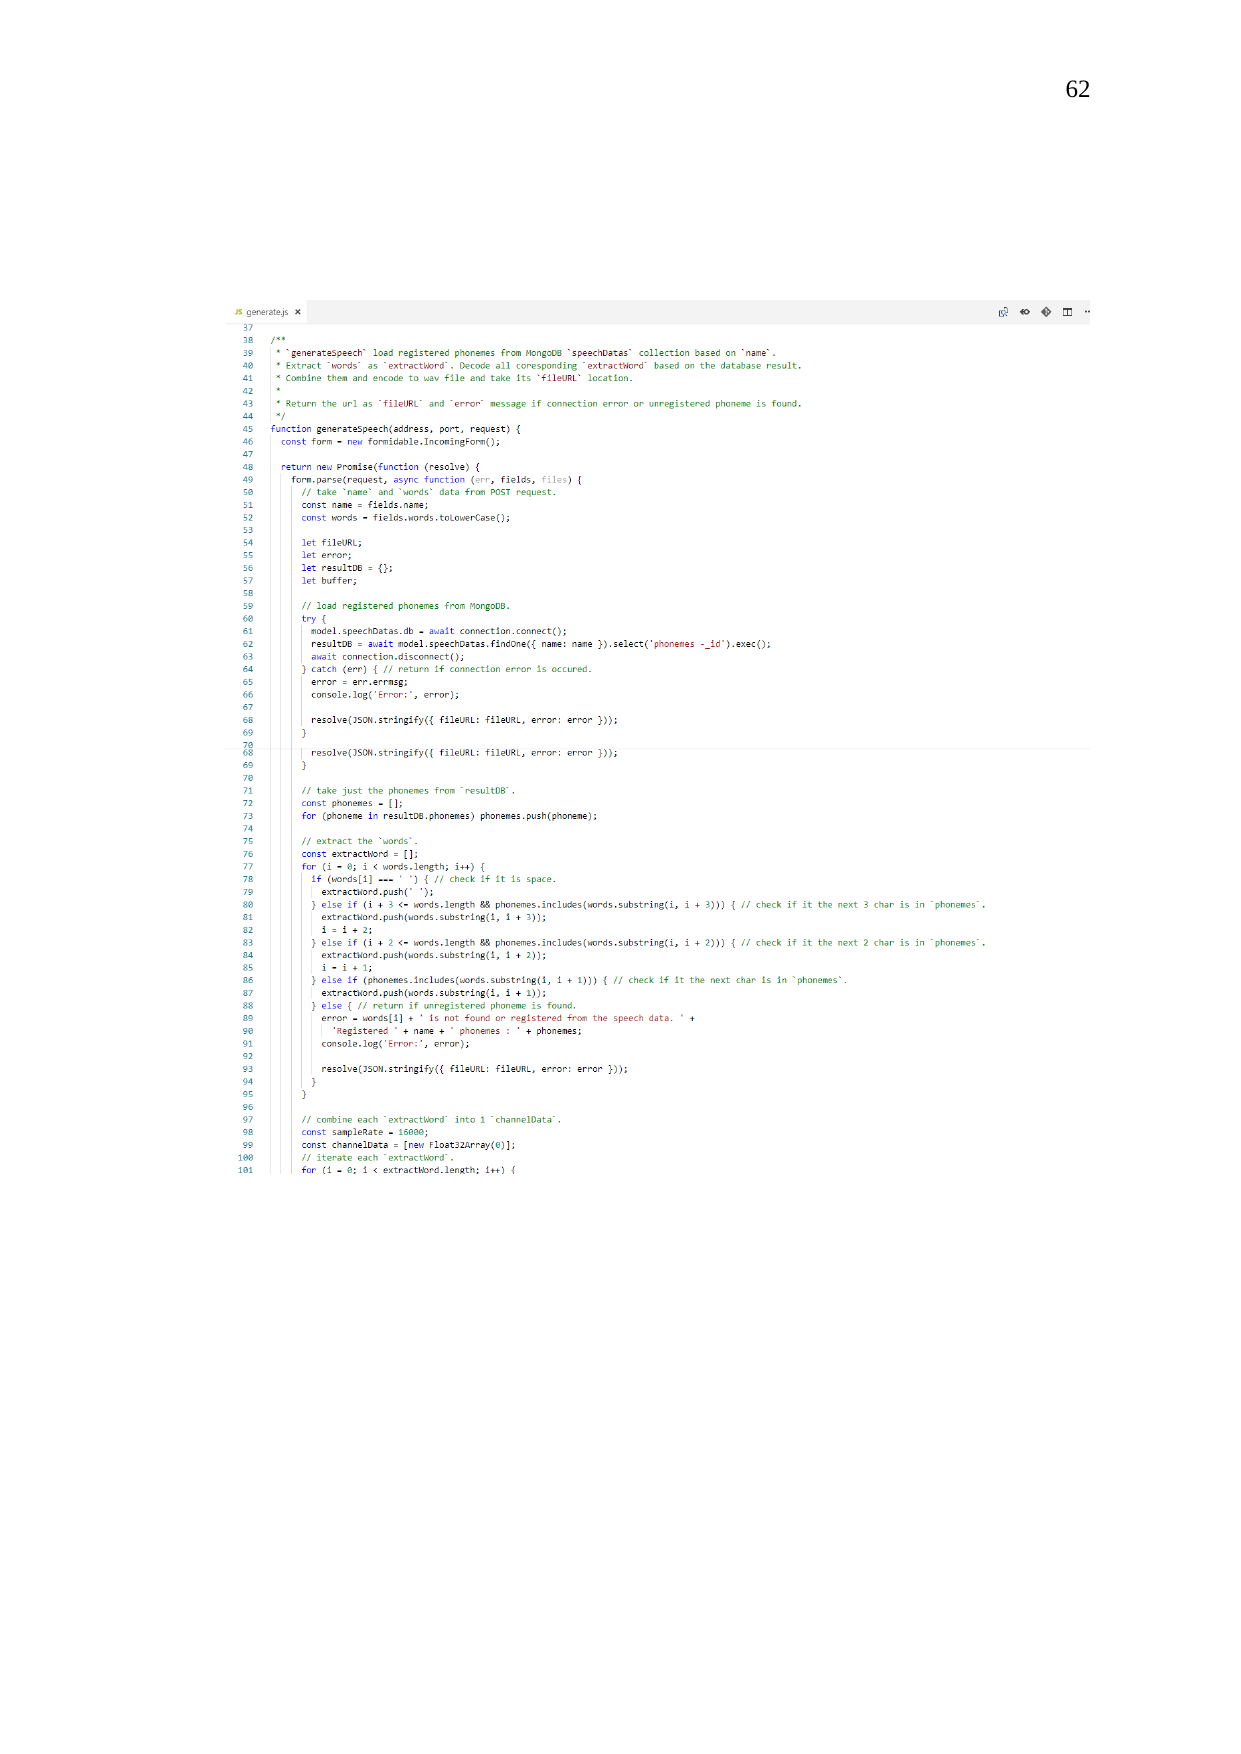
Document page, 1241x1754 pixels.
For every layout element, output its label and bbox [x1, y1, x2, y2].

picture [225, 300, 1091, 1174]
